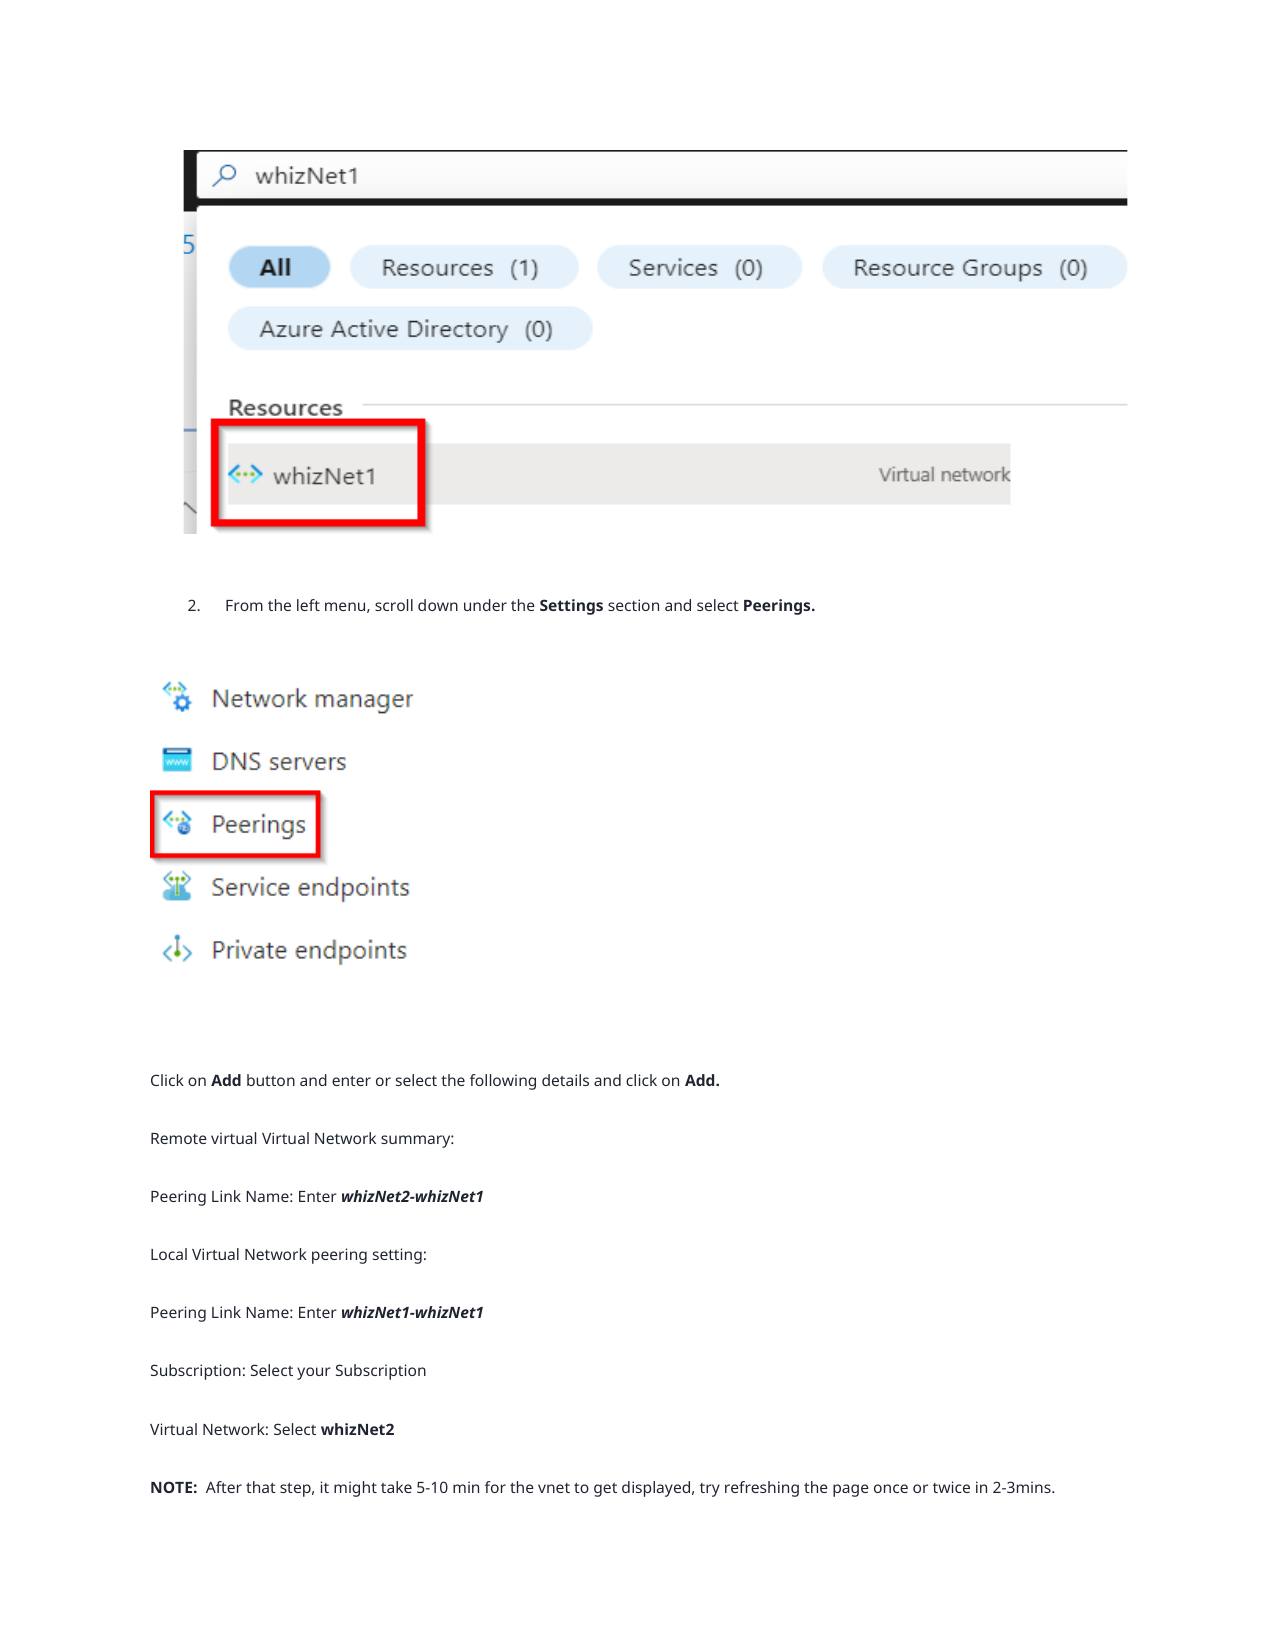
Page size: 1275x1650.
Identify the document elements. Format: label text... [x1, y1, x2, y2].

text Remote virtual Virtual Network summary: [150, 1091, 1108, 1149]
picture [183, 150, 1128, 534]
text Subscription: Select your Subscription [150, 1323, 1108, 1381]
text Click on Add button and enter or select the following details and click on Add. [150, 1062, 1091, 1091]
text Local Virtual Network peering setting: [150, 1207, 1108, 1265]
text Peering Link Name: Enter whizNet2-whizNet1 [150, 1149, 1091, 1207]
list From the left menu, scroll down under the Settings section and select Peerings. [187, 587, 1091, 616]
text Peering Link Name: Enter whizNet1-whizNet1 [150, 1265, 1091, 1323]
picture [150, 669, 504, 984]
text Virtual Network: Select whizNet2 [150, 1381, 1108, 1439]
text NOTE: After that step, it might take 5-10 min for the vnet to get displayed, try refreshing the page once or twice in 2-3mins. [150, 1439, 1108, 1498]
